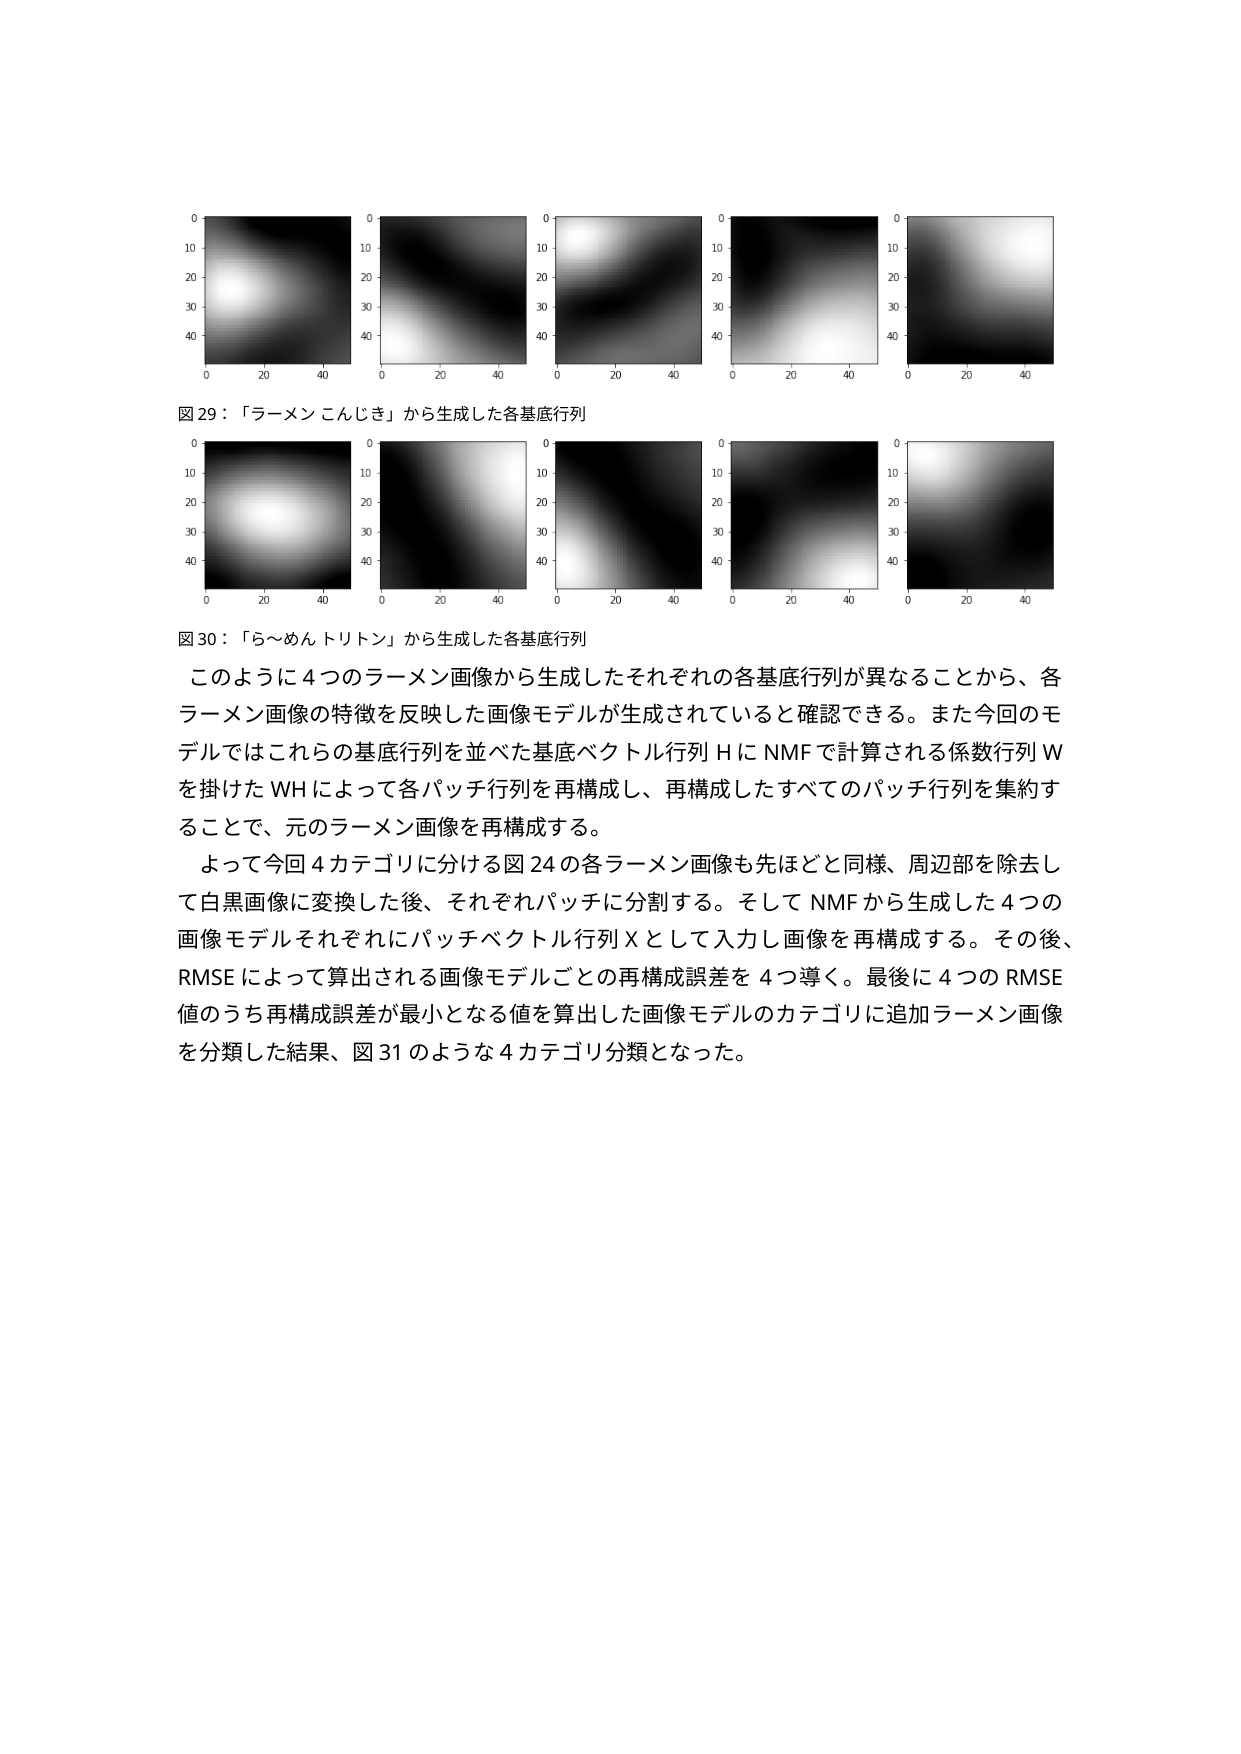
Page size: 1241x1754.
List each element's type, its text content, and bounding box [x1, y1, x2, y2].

text よって今回4カテゴリに分ける図24の各ラーメン画像も先ほどと同様、周辺部を除去して白黒画像に変換した後、それぞれパッチに分割する。そしてNMFから生成した4つの画像モデルそれぞれにパッチベクトル行列Xとして入力し画像を再構成する。その後、RMSEによって算出される画像モデルごとの再構成誤差を4つ導く。最後に4つのRMSE値のうち再構成誤差が最小となる値を算出した画像モデルのカテゴリに追加ラーメン画像を分類した結果、図31のような４カテゴリ分類となった。 [177, 844, 1063, 1069]
picture [177, 431, 1063, 613]
text 図29：「ラーメン こんじき」から生成した各基底行列 [177, 394, 1063, 431]
text 図30：「ら〜めん トリトン」から生成した各基底行列 [177, 619, 1063, 657]
picture [177, 206, 1063, 388]
text このように4つのラーメン画像から生成したそれぞれの各基底行列が異なることから、各ラーメン画像の特徴を反映した画像モデルが生成されていると確認できる。また今回のモデルではこれらの基底行列を並べた基底ベクトル行列HにNMFで計算される係数行列Wを掛けたWHによって各パッチ行列を再構成し、再構成したすべてのパッチ行列を集約することで、元のラーメン画像を再構成する。 [177, 657, 1063, 844]
